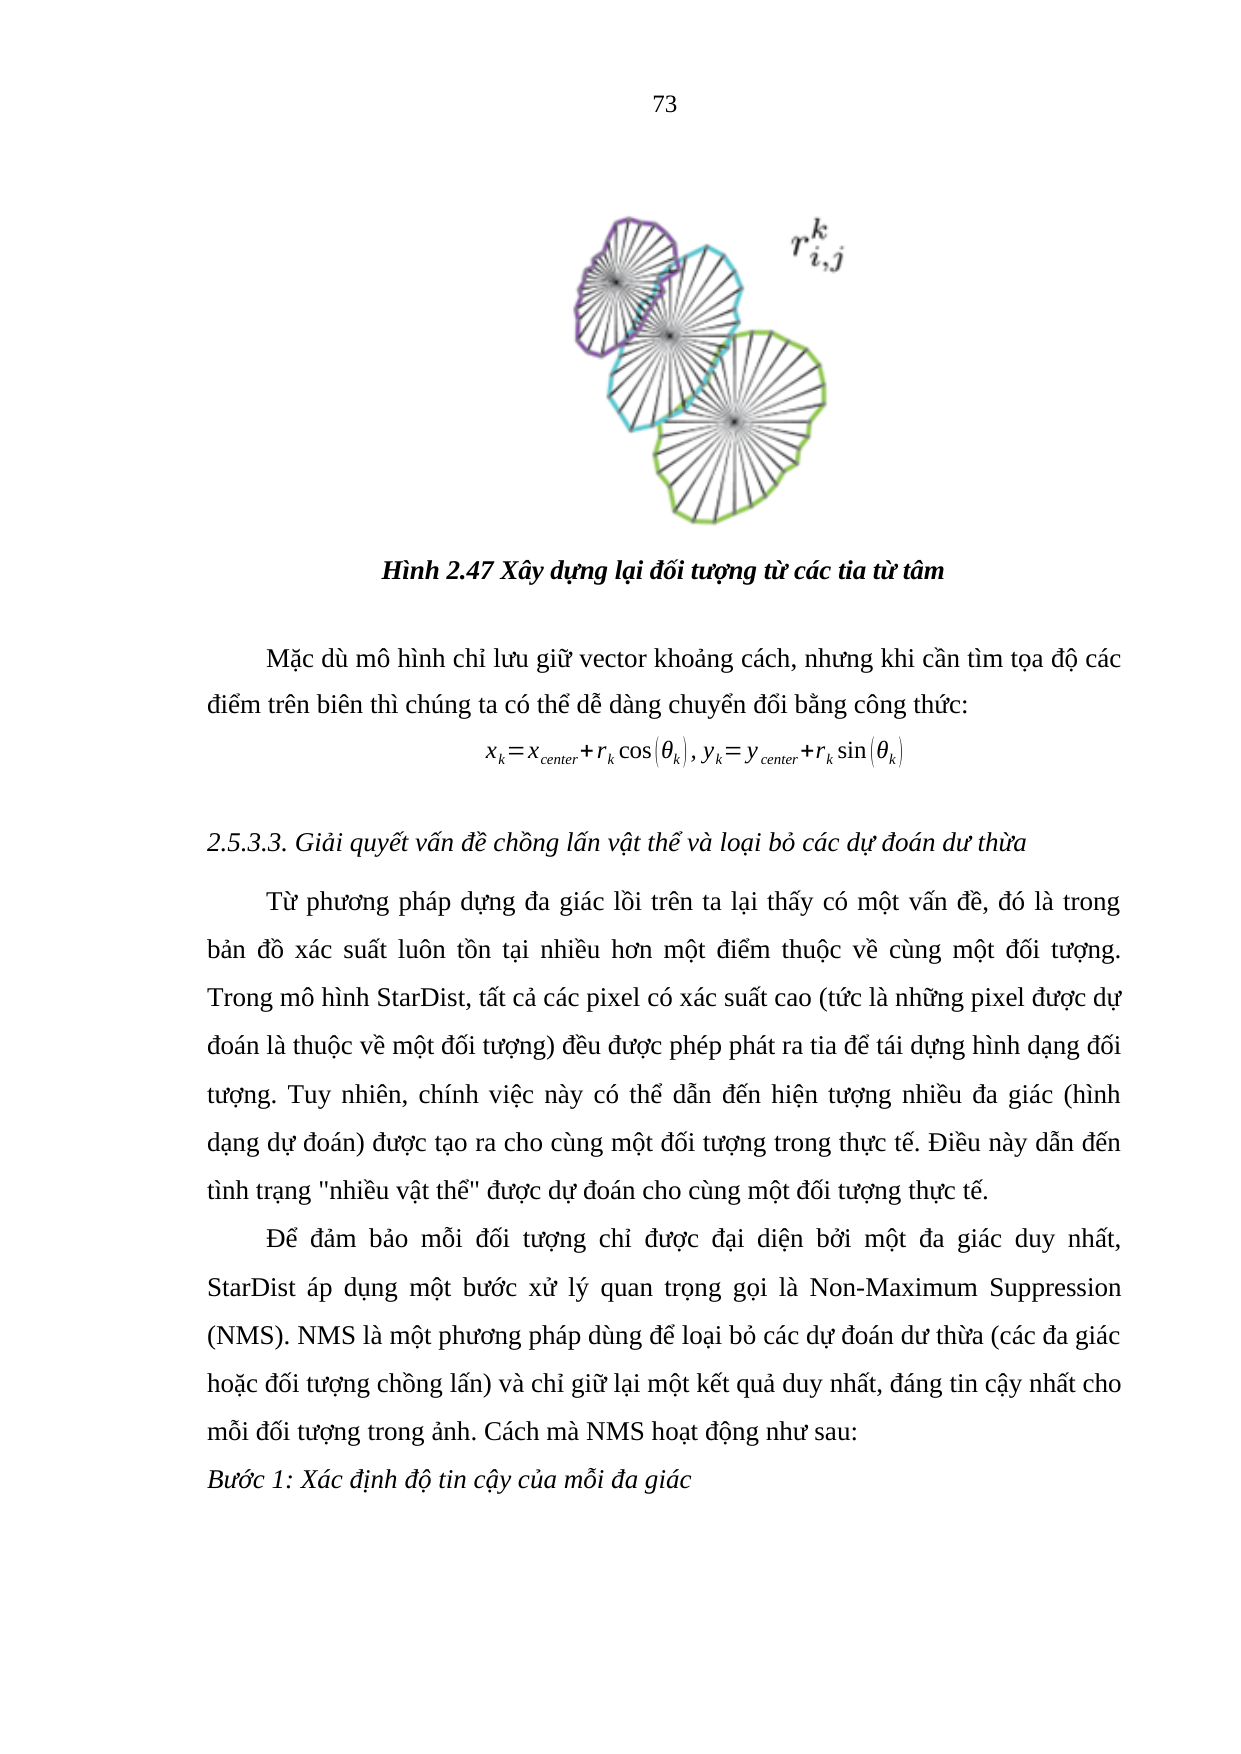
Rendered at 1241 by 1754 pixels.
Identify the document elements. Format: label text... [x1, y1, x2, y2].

text Để đảm bảo mỗi đối tượng chỉ được đại diện bởi một đa giác duy nhất, StarDist áp dụng một bước xử lý quan trọng gọi là Non-Maximum Suppression (NMS). NMS là một phương pháp dùng để loại bỏ các dự đoán dư thừa (các đa giác hoặc đối tượng chồng lấn) và chỉ giữ lại một kết quả duy nhất, đáng tin cậy nhất cho mỗi đối tượng trong ảnh. Cách mà NMS hoạt động như sau: [207, 1222, 1122, 1446]
text Hình 2.47 Xây dựng lại đối tượng từ các tia từ tâm [207, 554, 1122, 585]
picture [530, 206, 858, 528]
text Mặc dù mô hình chỉ lưu giữ vector khoảng cách, nhưng khi cần tìm tọa độ các điểm trên biên thì chúng ta có thể dễ dàng chuyển đổi bằng công thức: [207, 642, 1122, 720]
subtitle 2.5.3.3. Giải quyết vấn đề chồng lấn vật thể và loại bỏ các dự đoán dư thừa [207, 826, 1122, 857]
text Từ phương pháp dựng đa giác lồi trên ta lại thấy có một vấn đề, đó là trong bản đồ xác suất luôn tồn tại nhiều hơn một điểm thuộc về cùng một đối tượng. Trong mô hình StarDist, tất cả các pixel có xác suất cao (tức là những pixel được dự đoán là thuộc về một đối tượng) đều được phép phát ra tia để tái dựng hình dạng đối tượng. Tuy nhiên, chính việc này có thể dẫn đến hiện tượng nhiều đa giác (hình dạng dự đoán) được tạo ra cho cùng một đối tượng trong thực tế. Điều này dẫn đến tình trạng "nhiều vật thể" được dự đoán cho cùng một đối tượng thực tế. [207, 885, 1122, 1205]
text Bước 1: Xác định độ tin cậy của mỗi đa giác [207, 1463, 1122, 1495]
